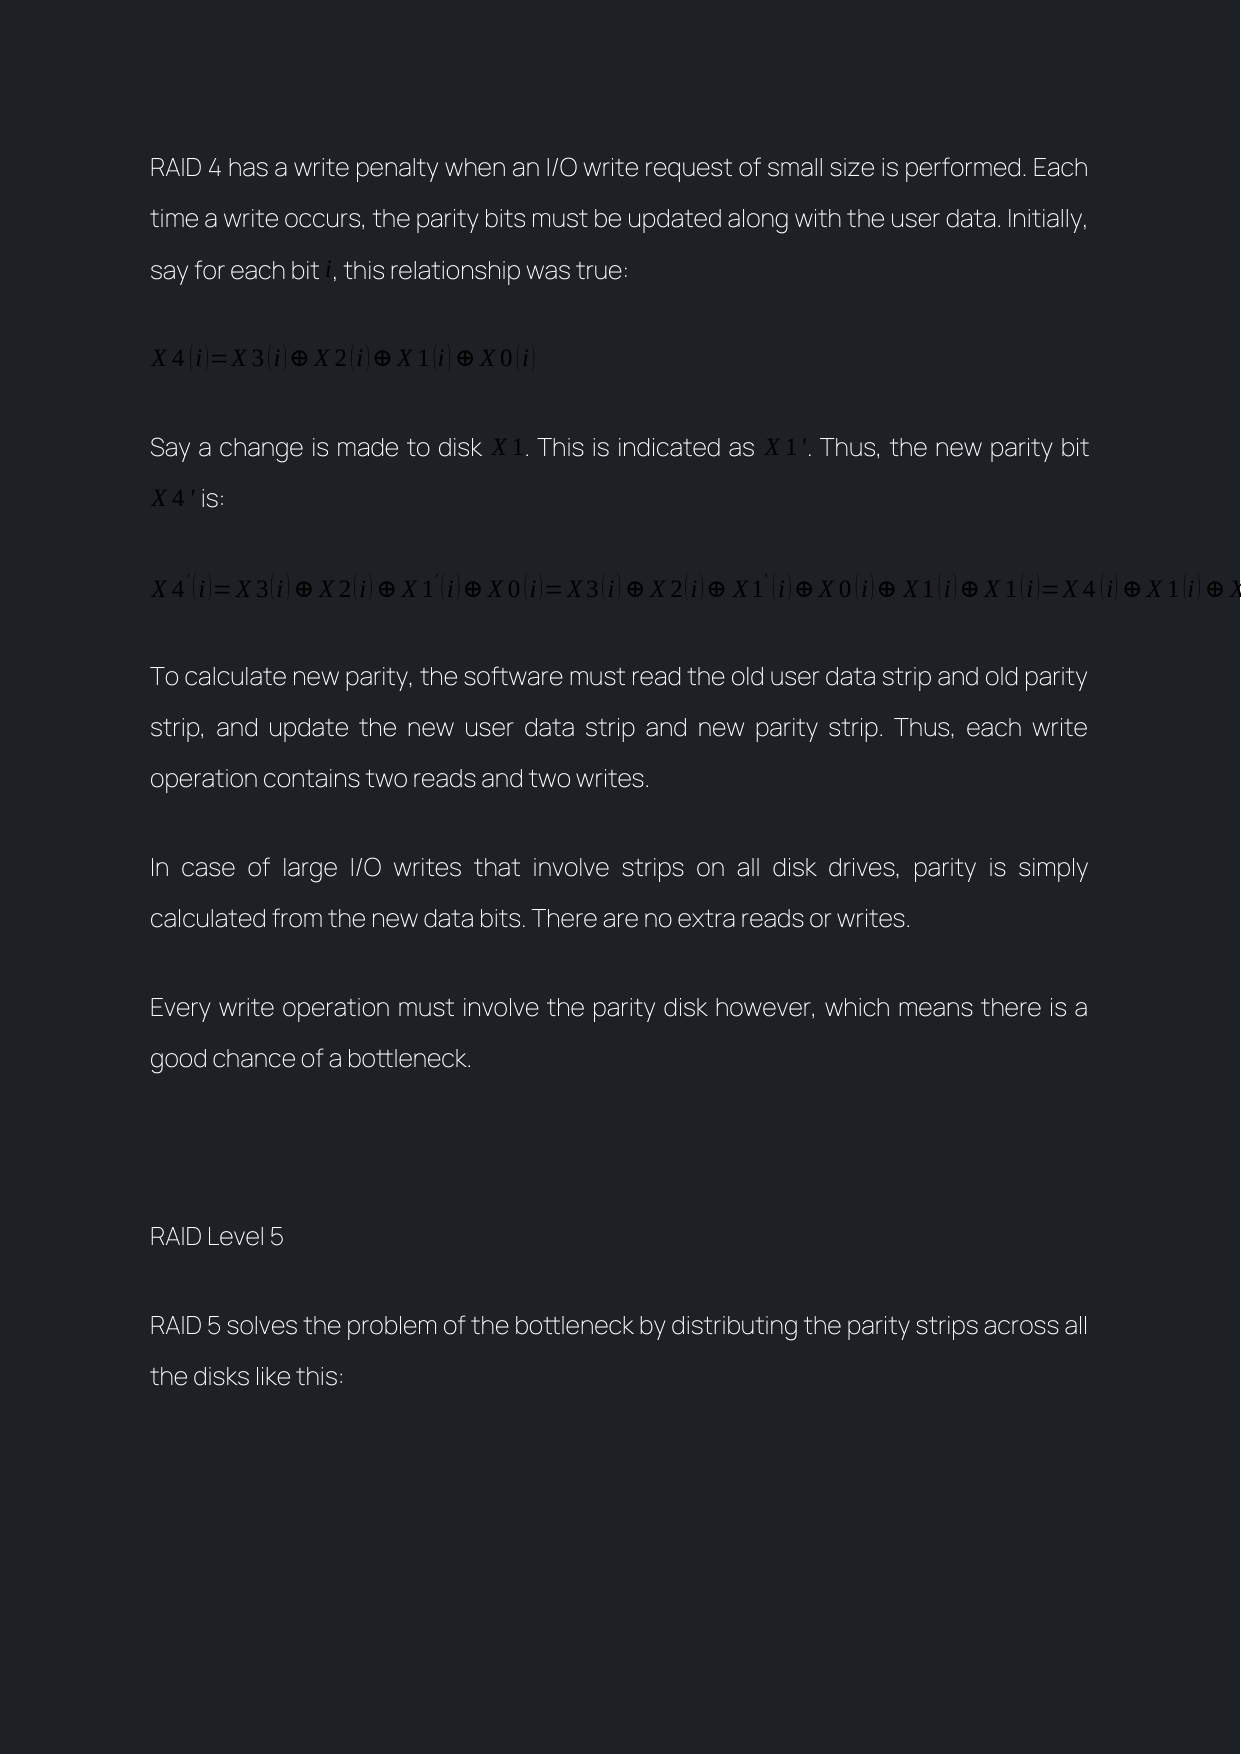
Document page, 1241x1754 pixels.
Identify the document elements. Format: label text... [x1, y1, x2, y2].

text Every write operation must involve the parity disk however, which means there is a good chance of a bottleneck. [150, 990, 1090, 1075]
text Say a change is made to disk . This is indicated as . Thus, the new parity bit is: [150, 430, 1090, 515]
subtitle RAID Level 5 [150, 1219, 1090, 1253]
text RAID 5 solves the problem of the bottleneck by distributing the parity strips across all the disks like this: [150, 1307, 1090, 1393]
text In case of large I/O writes that involve strips on all disk drives, parity is simply calculated from the new data bits. There are no extra reads or writes. [150, 850, 1090, 935]
text To calculate new parity, the software must read the old user data strip and old parity strip, and update the new user data strip and new parity strip. Thus, each write operation contains two reads and two writes. [150, 659, 1090, 795]
text RAID 4 has a write penalty when an I/O write request of small size is performed. Each time a write occurs, the parity bits must be updated along with the user data. Initially, say for each bit , this relationship was true: [150, 150, 1090, 287]
